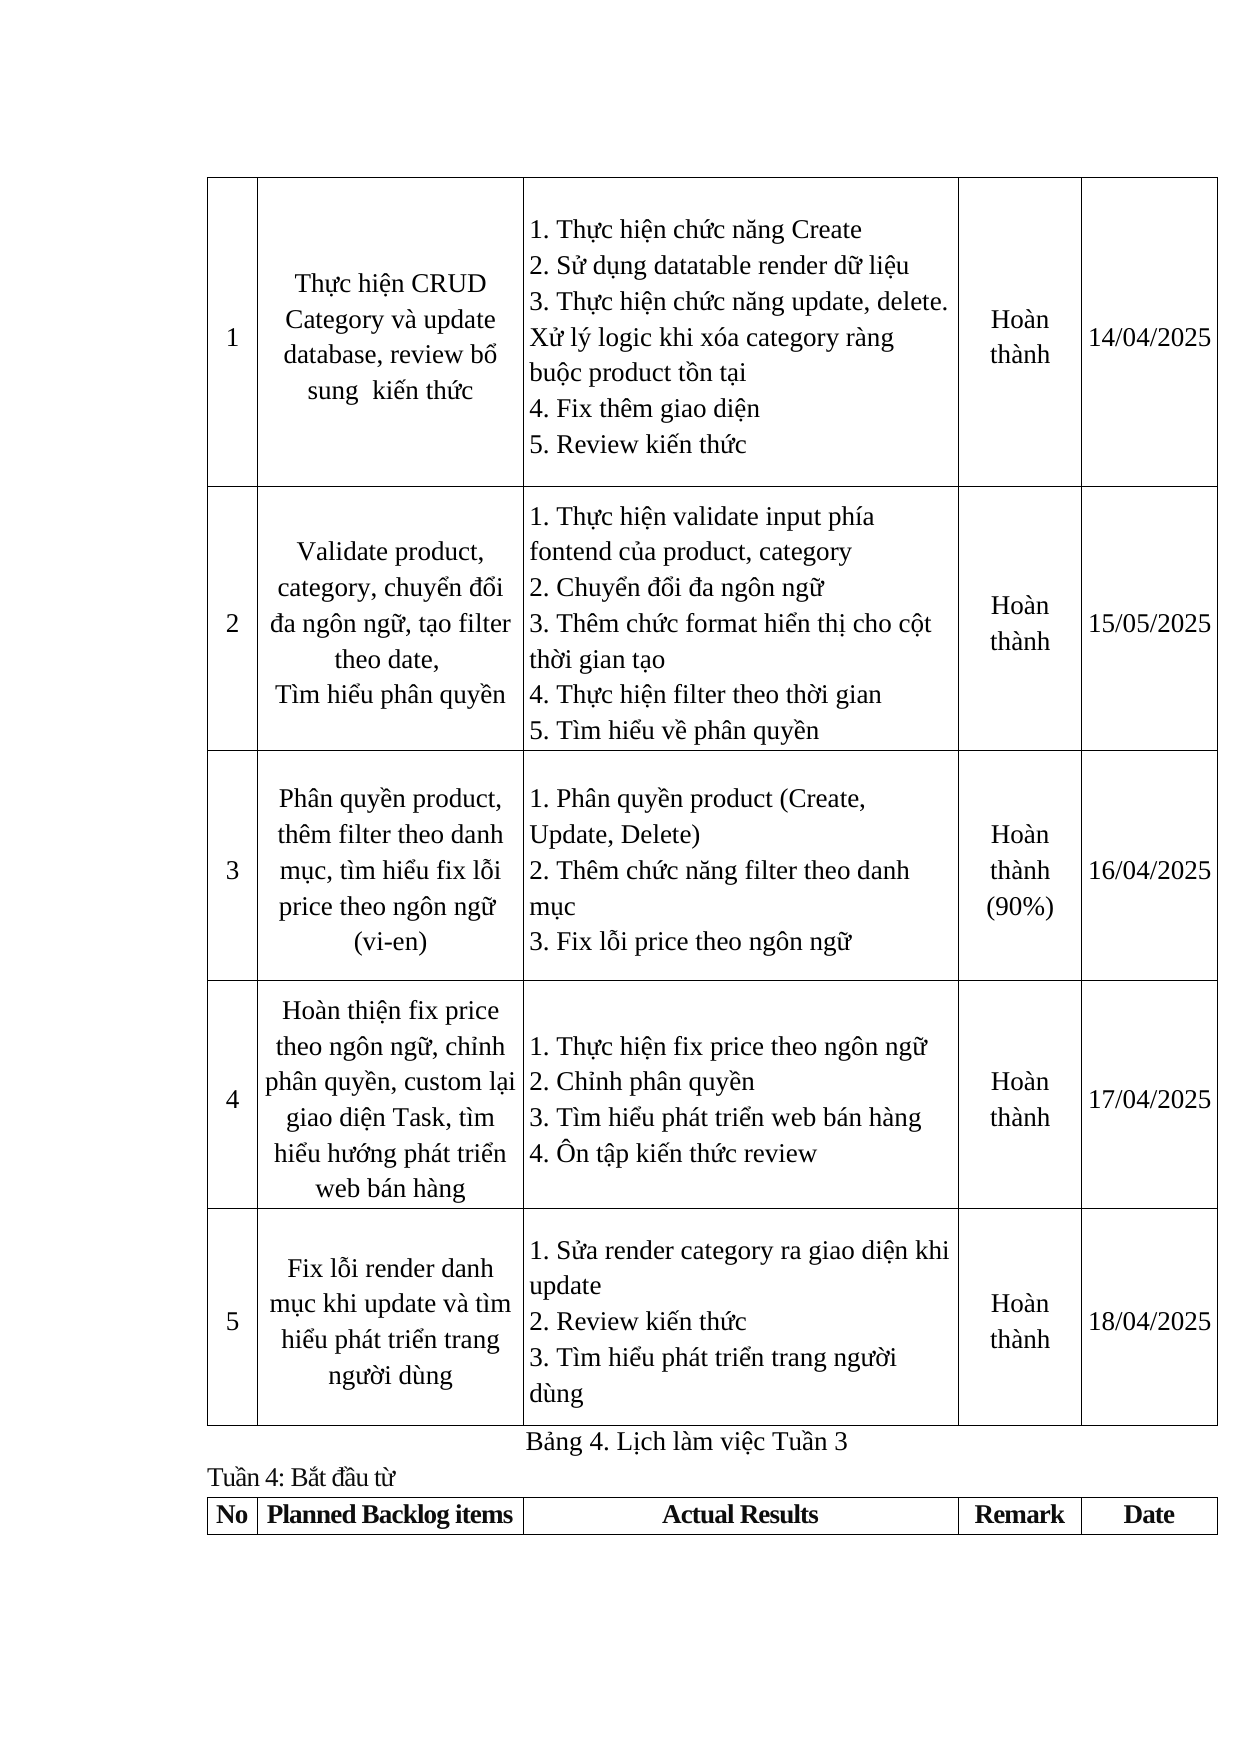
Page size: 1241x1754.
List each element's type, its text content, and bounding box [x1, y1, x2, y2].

table_cell 2 [208, 487, 257, 750]
table_cell 1. Sửa render category ra giao diện khi update 2. Review kiến thức 3. Tìm hiểu phát triển trang người dùng [524, 1209, 958, 1424]
table_header Planned Backlog items [258, 1498, 523, 1534]
table_header Remark [959, 1498, 1081, 1534]
table_cell 17/04/2025 [1082, 981, 1217, 1208]
table_cell 18/04/2025 [1082, 1209, 1217, 1424]
table_cell Hoàn thành [959, 487, 1081, 750]
table_cell 16/04/2025 [1082, 751, 1217, 980]
table_cell Hoàn thành (90%) [959, 751, 1081, 980]
table_cell 14/04/2025 [1082, 178, 1217, 486]
table_cell Hoàn thành [959, 981, 1081, 1208]
table_cell Hoàn thiện fix price theo ngôn ngữ, chỉnh phân quyền, custom lại giao diện Task, tìm hiểu hướng phát triển web bán hàng [258, 981, 523, 1208]
table_cell Fix lỗi render danh mục khi update và tìm hiểu phát triển trang người dùng [258, 1209, 523, 1424]
table_header Actual Results [524, 1498, 958, 1534]
table_cell Hoàn thành [959, 1209, 1081, 1424]
table_cell 1. Phân quyền product (Create, Update, Delete) 2. Thêm chức năng filter theo danh mục 3. Fix lỗi price theo ngôn ngữ [524, 751, 958, 980]
table_cell 3 [208, 751, 257, 980]
table_cell Hoàn thành [959, 178, 1081, 486]
table_cell 4 [208, 981, 257, 1208]
table_header Date [1082, 1498, 1217, 1534]
table_header No [208, 1498, 257, 1534]
table_cell 5 [208, 1209, 257, 1424]
table_cell 1 [208, 178, 257, 486]
text Tuần 4: Bắt đầu từ [207, 1461, 1166, 1492]
table_cell Thực hiện CRUD Category và update database, review bổ sung kiến thức [258, 178, 523, 486]
table_cell 1. Thực hiện fix price theo ngôn ngữ 2. Chỉnh phân quyền 3. Tìm hiểu phát triển web bán hàng 4. Ôn tập kiến thức review [524, 981, 958, 1208]
text Bảng 4. Lịch làm việc Tuần 3 [207, 1426, 1166, 1457]
table_cell Phân quyền product, thêm filter theo danh mục, tìm hiểu fix lỗi price theo ngôn ngữ (vi-en) [258, 751, 523, 980]
table_cell 1. Thực hiện validate input phía fontend của product, category 2. Chuyển đổi đa ngôn ngữ 3. Thêm chức format hiển thị cho cột thời gian tạo 4. Thực hiện filter theo thời gian 5. Tìm hiểu về phân quyền [524, 487, 958, 750]
table_cell Validate product, category, chuyển đổi đa ngôn ngữ, tạo filter theo date, Tìm hiểu phân quyền [258, 487, 523, 750]
table_cell 15/05/2025 [1082, 487, 1217, 750]
table_cell 1. Thực hiện chức năng Create 2. Sử dụng datatable render dữ liệu 3. Thực hiện chức năng update, delete. Xử lý logic khi xóa category ràng buộc product tồn tại 4. Fix thêm giao diện 5. Review kiến thức [524, 178, 958, 486]
